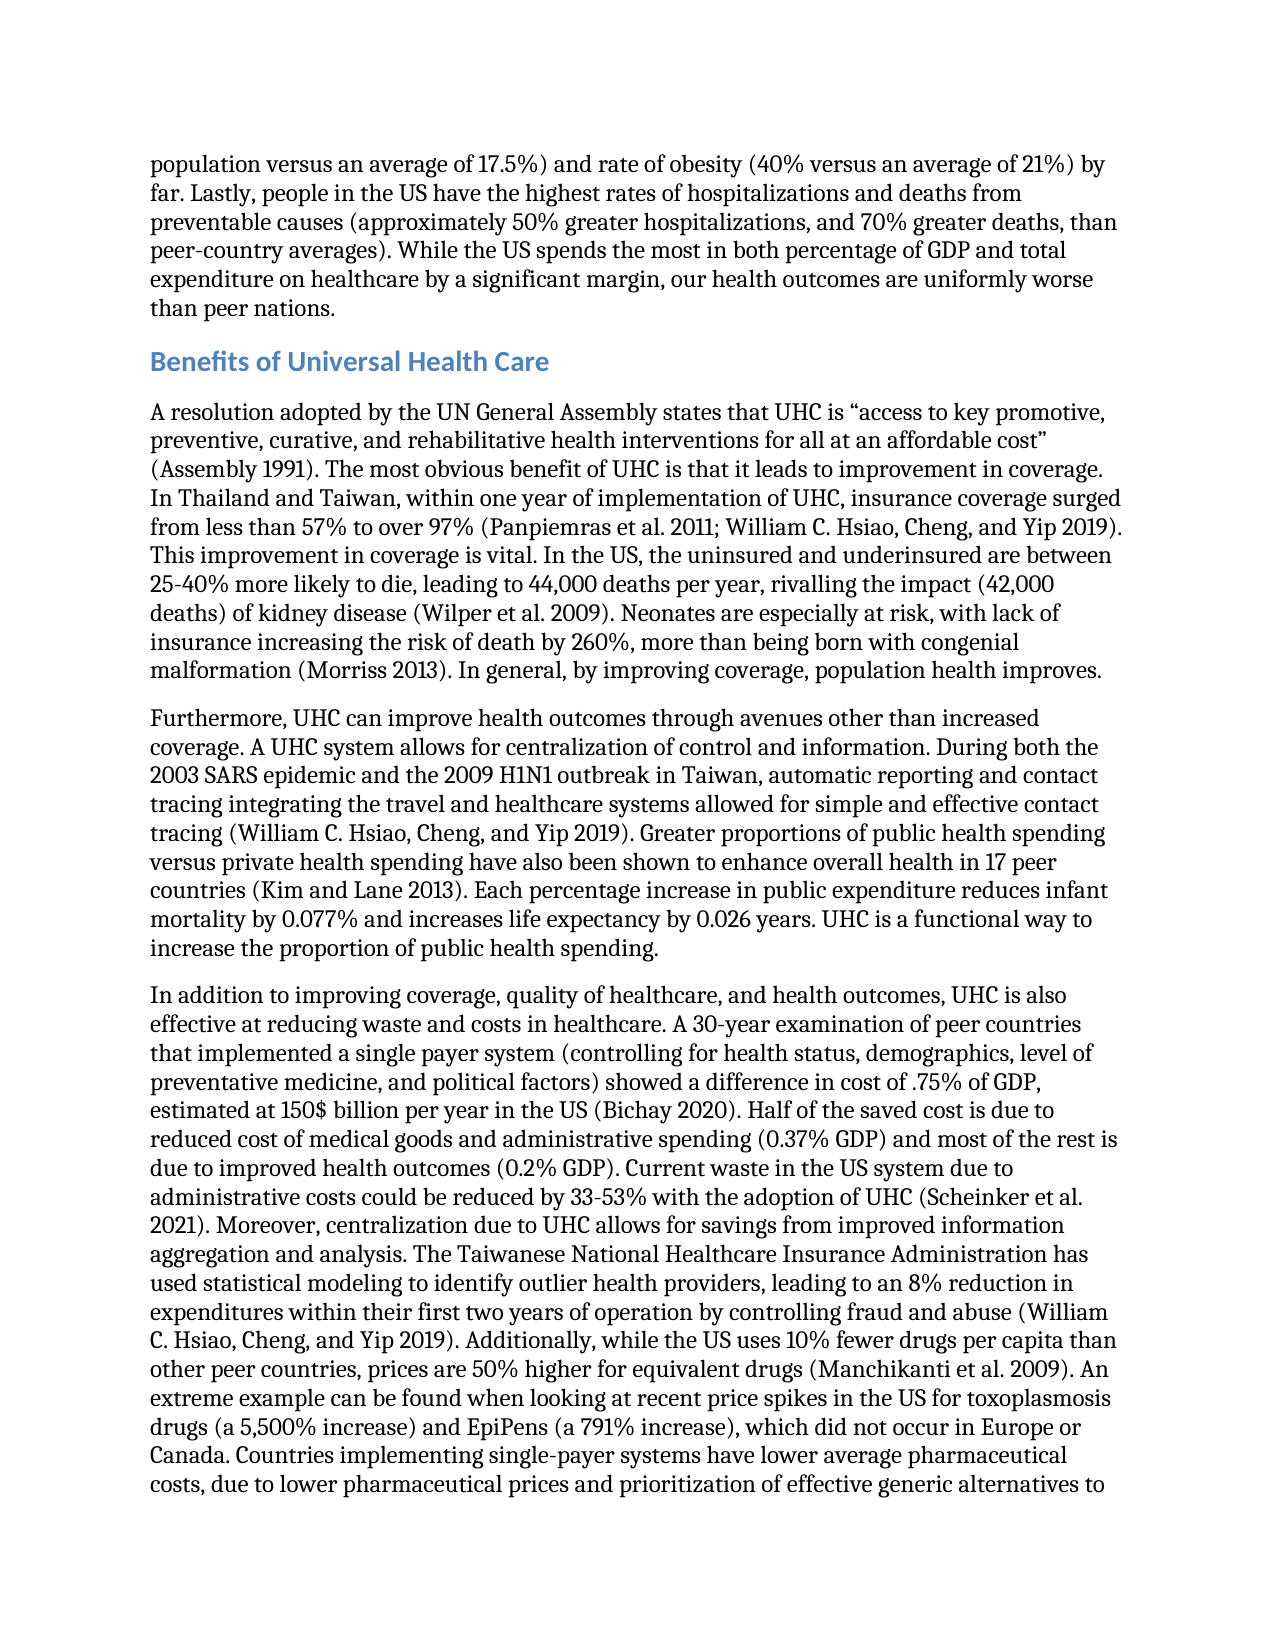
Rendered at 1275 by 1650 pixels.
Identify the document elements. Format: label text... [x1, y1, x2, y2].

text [150, 150, 1125, 322]
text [150, 981, 1125, 1499]
text A resolution adopted by the UN General Assembly states that UHC is “access to key promotive, preventive, curative, and rehabilitative health interventions for all at an affordable cost” (Assembly 1991). The most obvious benefit of UHC is that it leads to improvement in coverage. In Thailand and Taiwan, within one year of implementation of UHC, insurance coverage surged from less than 57% to over 97% (Panpiemras et al. 2011; William C. Hsiao, Cheng, and Yip 2019). This improvement in coverage is vital. In the US, the uninsured and underinsured are between 25-40% more likely to die, leading to 44,000 deaths per year, rivalling the impact (42,000 deaths) of kidney disease (Wilper et al. 2009). Neonates are especially at risk, with lack of insurance increasing the risk of death by 260%, more than being born with congenial malformation (Morriss 2013). In general, by improving coverage, population health improves. [150, 398, 1125, 685]
subtitle Benefits of Universal Health Care [150, 343, 1125, 379]
text Furthermore, UHC can improve health outcomes through avenues other than increased coverage. A UHC system allows for centralization of control and information. During both the 2003 SARS epidemic and the 2009 H1N1 outbreak in Taiwan, automatic reporting and contact tracing integrating the travel and healthcare systems allowed for simple and effective contact tracing (William C. Hsiao, Cheng, and Yip 2019). Greater proportions of public health spending versus private health spending have also been shown to enhance overall health in 17 peer countries (Kim and Lane 2013). Each percentage increase in public expenditure reduces infant mortality by 0.077% and increases life expectancy by 0.026 years. UHC is a functional way to increase the proportion of public health spending. [150, 704, 1125, 963]
